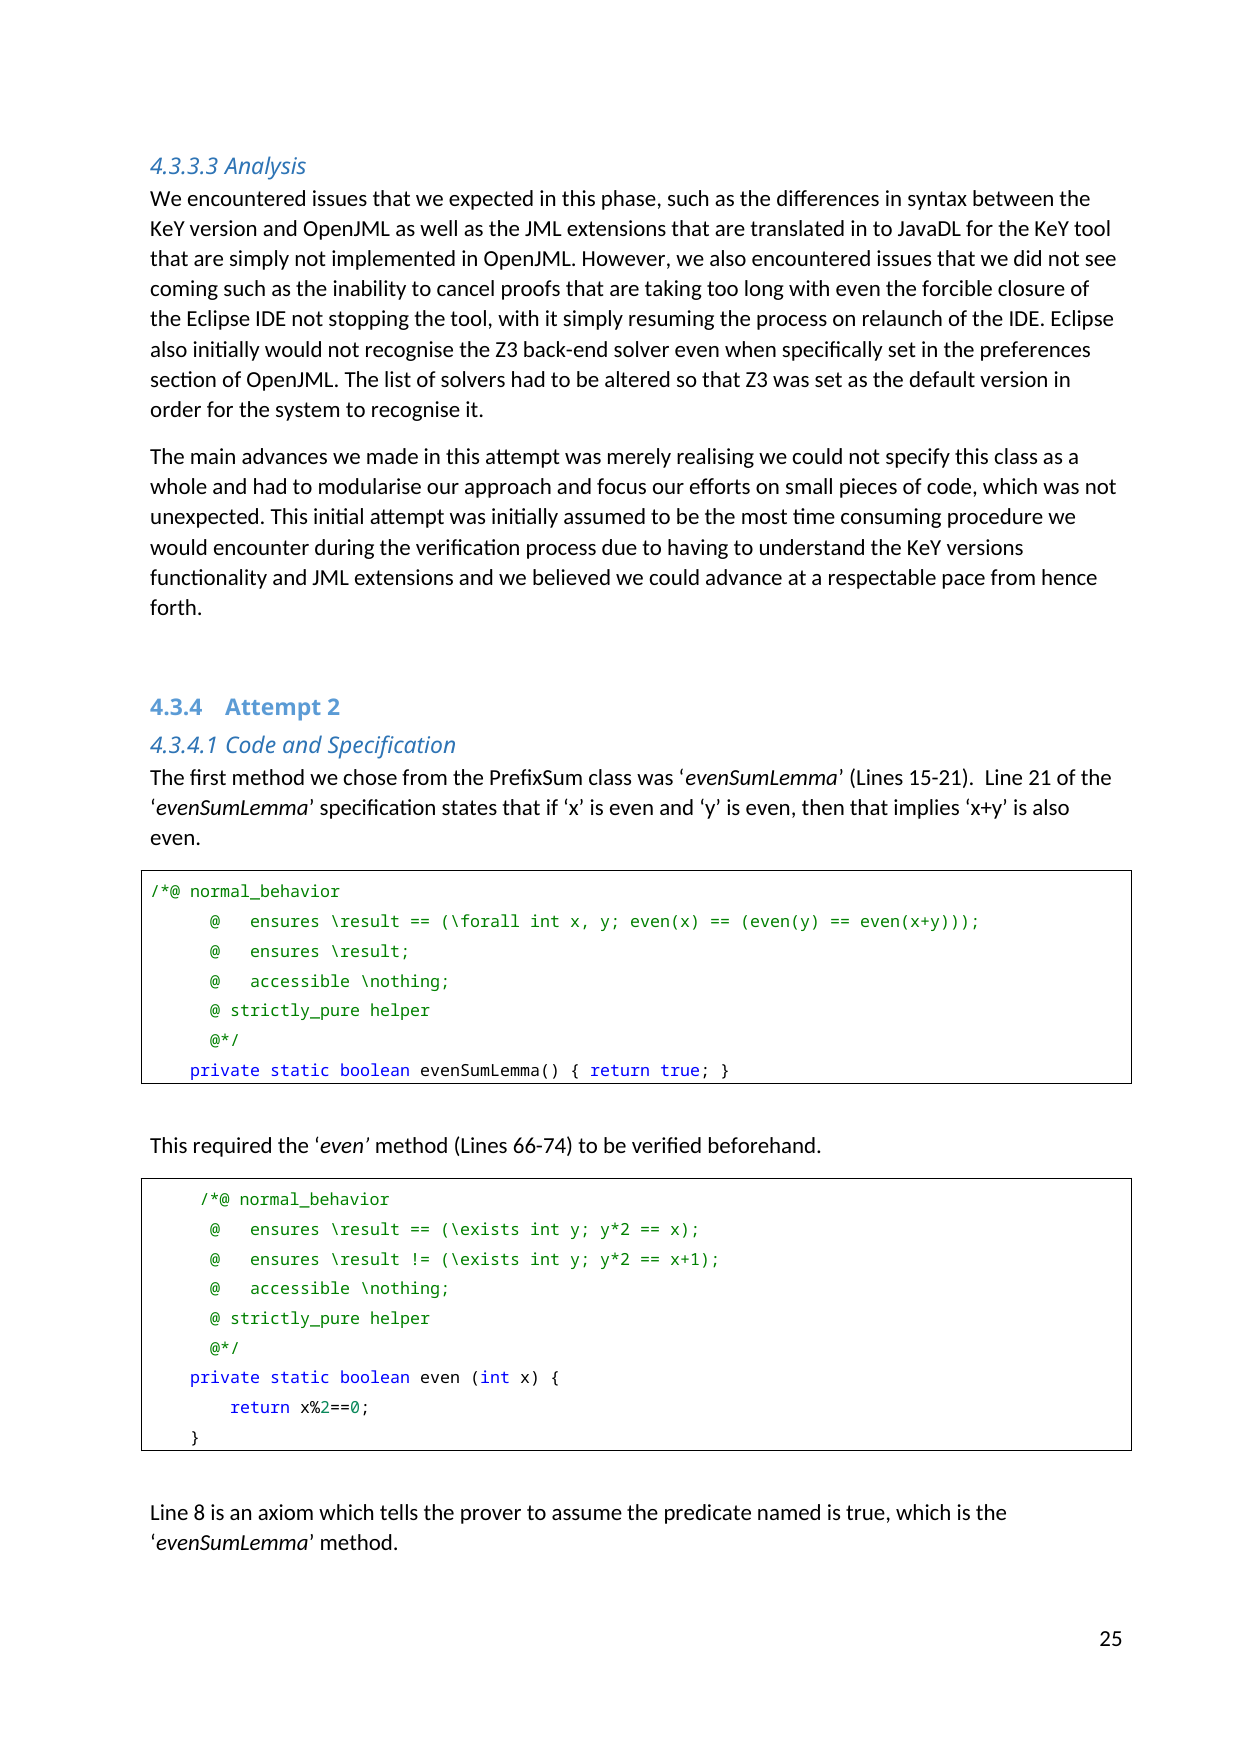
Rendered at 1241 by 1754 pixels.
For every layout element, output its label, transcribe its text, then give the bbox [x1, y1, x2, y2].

text @ strictly_pure helper [150, 1300, 1122, 1329]
text This required the ‘even’ method (Lines 66-74) to be verified beforehand. [150, 1131, 1122, 1159]
text /*@ normal_behavior [142, 871, 1131, 903]
text private static boolean even (int x) { [150, 1359, 1122, 1389]
text return x%2==0; [150, 1389, 1122, 1415]
text @ accessible \nothing; [150, 1270, 1122, 1300]
text @ strictly_pure helper [150, 992, 1122, 1022]
subtitle 4.3.4 Attempt 2 [150, 691, 1122, 722]
text @ ensures \result == (\exists int y; y*2 == x); [150, 1211, 1122, 1240]
text Line 8 is an axiom which tells the prover to assume the predicate named is true, which is the ‘evenSumLemma’ method. [150, 1498, 1122, 1556]
text } [142, 1415, 1131, 1450]
text @ ensures \result; [150, 932, 1122, 962]
text @*/ [150, 1022, 1122, 1048]
subtitle 4.3.3.3 Analysis [150, 150, 1122, 181]
text @ accessible \nothing; [150, 962, 1122, 992]
text @*/ [150, 1329, 1122, 1359]
text @ ensures \result != (\exists int y; y*2 == x+1); [150, 1240, 1122, 1270]
text @ ensures \result == (\forall int x, y; even(x) == (even(y) == even(x+y))); [150, 903, 1122, 932]
text We encountered issues that we expected in this phase, such as the differences in syntax between the KeY version and OpenJML as well as the JML extensions that are translated in to JavaDL for the KeY tool that are simply not implemented in OpenJML. However, we also encountered issues that we did not see coming such as the inability to cancel proofs that are taking too long with even the forcible closure of the Eclipse IDE not stopping the tool, with it simply resuming the process on relaunch of the IDE. Eclipse also initially would not recognise the Z3 back-end solver even when specifically set in the preferences section of OpenJML. The list of solvers had to be altered so that Z3 was set as the default version in order for the system to recognise it. [150, 184, 1122, 423]
text /*@ normal_behavior [142, 1179, 1131, 1211]
text private static boolean evenSumLemma() { return true; } [142, 1048, 1131, 1083]
text The first method we chose from the PrefixSum class was ‘evenSumLemma’ (Lines 15-21). Line 21 of the ‘evenSumLemma’ specification states that if ‘x’ is even and ‘y’ is even, then that implies ‘x+y’ is also even. [150, 763, 1122, 851]
subtitle 4.3.4.1 Code and Specification [150, 729, 1122, 760]
text The main advances we made in this attempt was merely realising we could not specify this class as a whole and had to modularise our approach and focus our efforts on small pieces of code, which was not unexpected. This initial attempt was initially assumed to be the most time consuming procedure we would encounter during the verification process due to having to understand the KeY versions functionality and JML extensions and we believed we could advance at a respectable pace from hence forth. [150, 442, 1122, 621]
